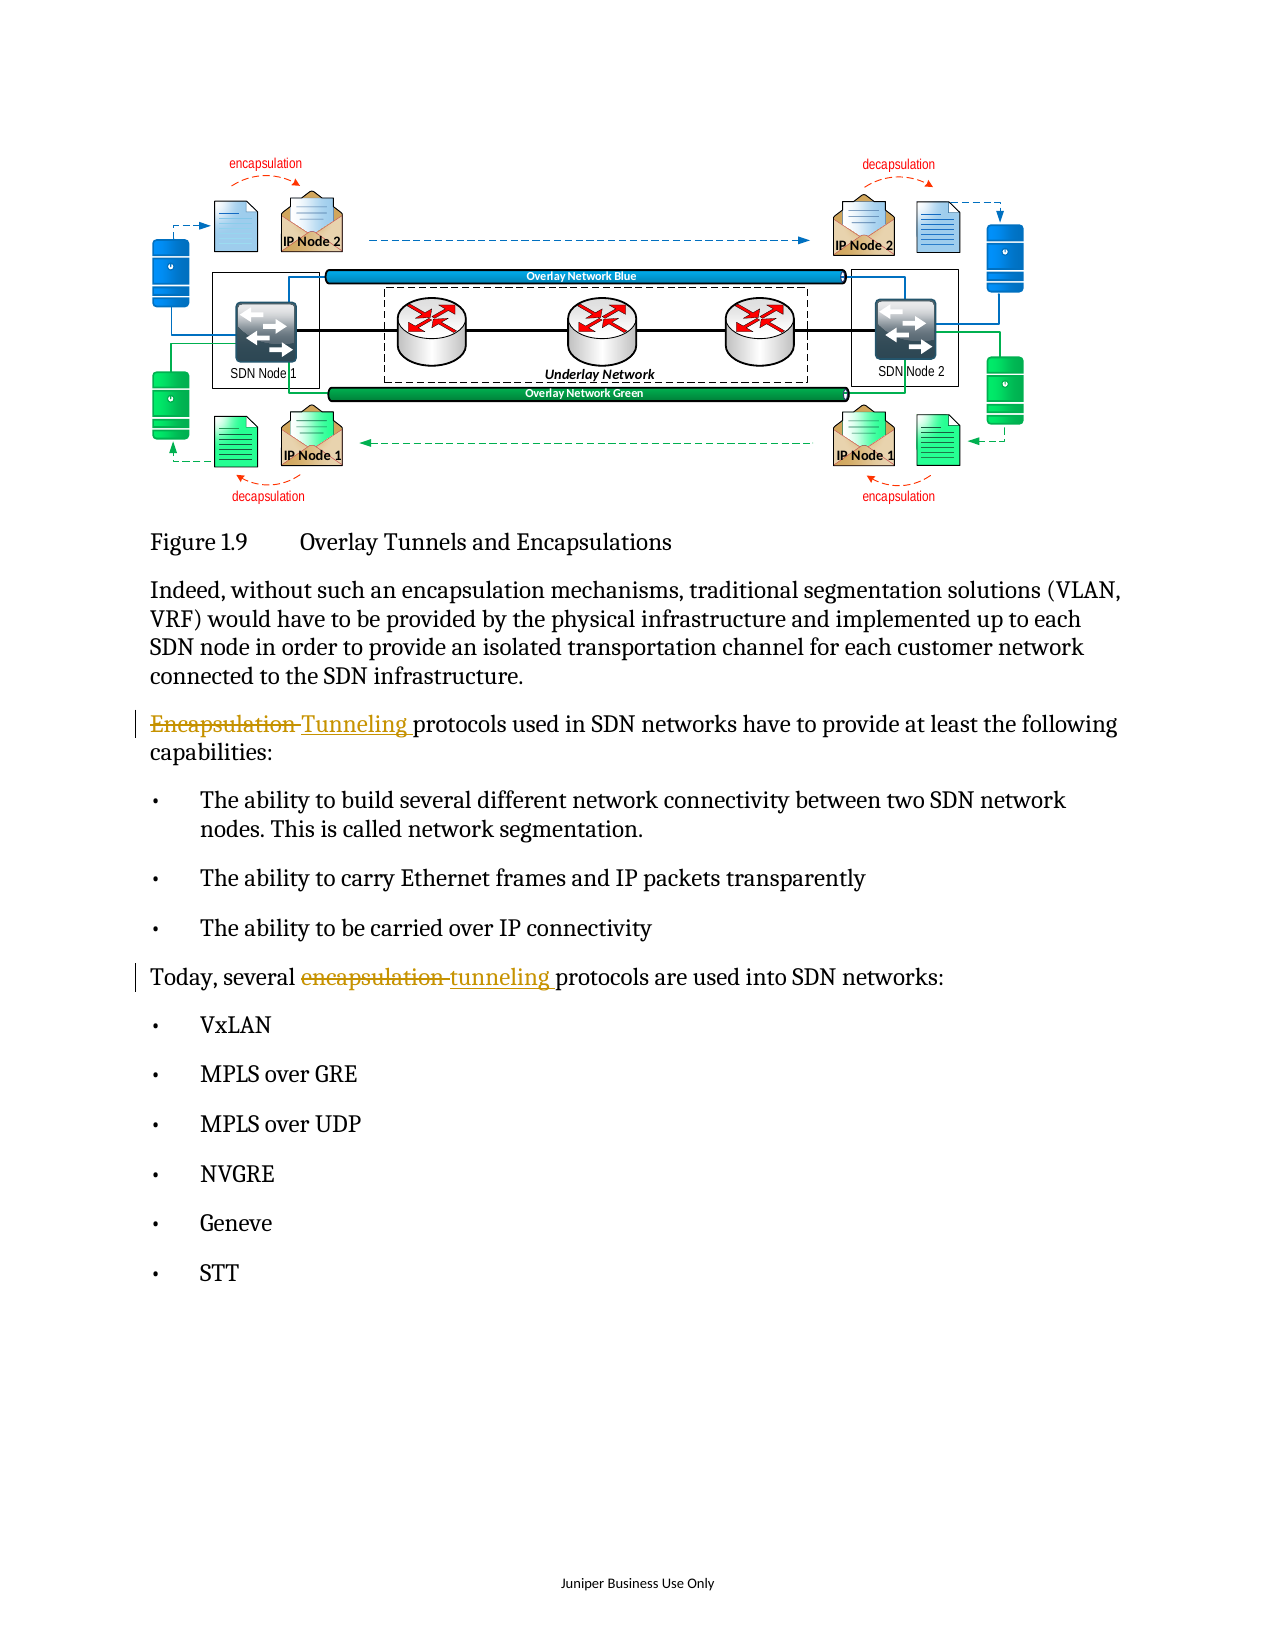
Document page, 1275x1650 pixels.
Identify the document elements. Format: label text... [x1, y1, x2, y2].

list STT [150, 1259, 1125, 1287]
text protocols used in SDN networks have to provide at least the following capabilities: [150, 709, 1125, 767]
list The ability to build several different network connectivity between two SDN network nodes. This is called network segmentation. [150, 786, 1125, 843]
list VxLAN [150, 1011, 1125, 1039]
list NVGRE [150, 1159, 1125, 1188]
text Figure 1.9 Overlay Tunnels and Encapsulations [150, 528, 1125, 557]
list Geneve [150, 1209, 1125, 1238]
list MPLS over UDP [150, 1110, 1125, 1139]
list MPLS over GRE [150, 1060, 1125, 1089]
text Today, several protocols are used into SDN networks: [150, 963, 1125, 992]
text Indeed, without such an encapsulation mechanisms, traditional segmentation solutions (VLAN, VRF) would have to be provided by the physical infrastructure and implemented up to each SDN node in order to provide an isolated transportation channel for each customer network connected to the SDN infrastructure. [150, 576, 1125, 691]
list The ability to carry Ethernet frames and IP packets transparently [150, 864, 1125, 893]
list The ability to be carried over IP connectivity [150, 914, 1125, 942]
